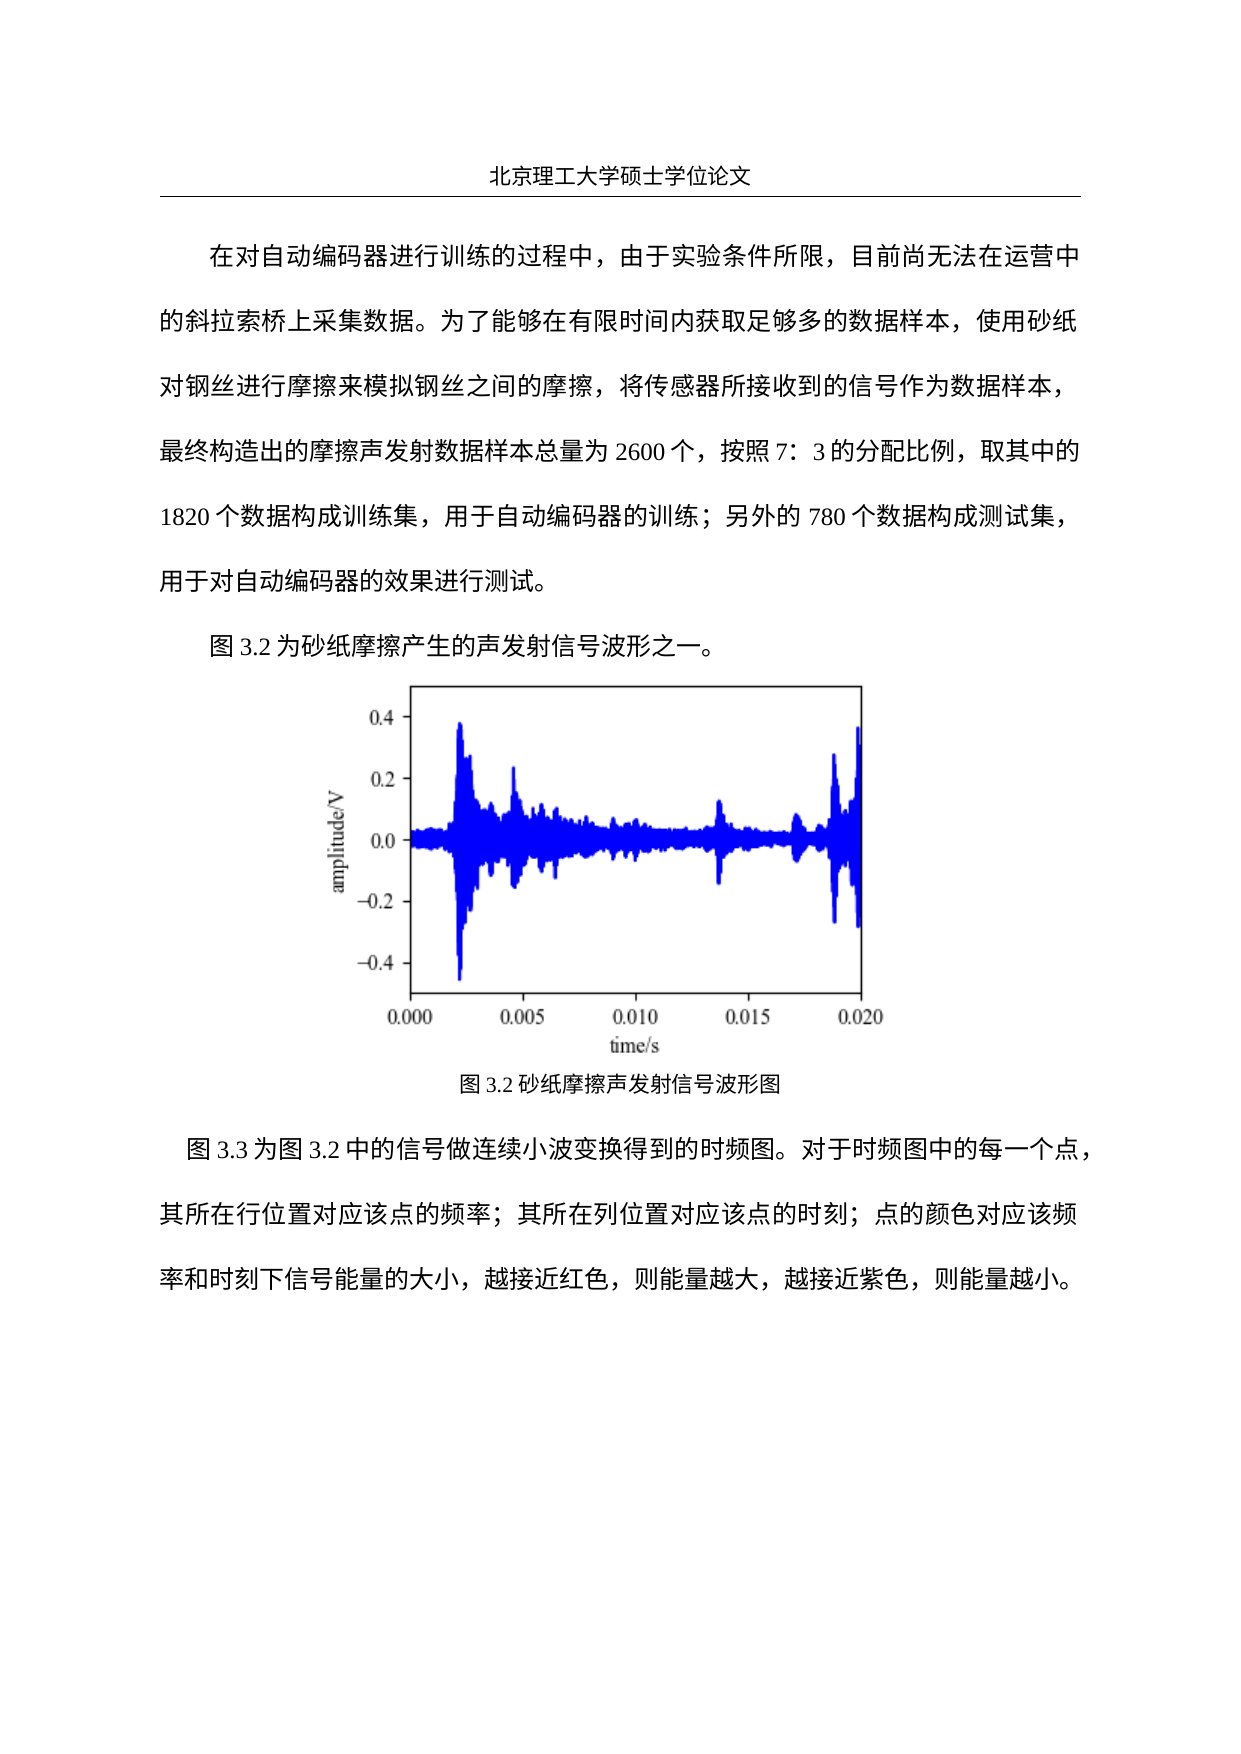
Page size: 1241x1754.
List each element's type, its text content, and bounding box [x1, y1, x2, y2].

text 在对自动编码器进行训练的过程中，由于实验条件所限，目前尚无法在运营中的斜拉索桥上采集数据。为了能够在有限时间内获取足够多的数据样本，使用砂纸对钢丝进行摩擦来模拟钢丝之间的摩擦，将传感器所接收到的信号作为数据样本，最终构造出的摩擦声发射数据样本总量为2600个，按照7：3的分配比例，取其中的1820个数据构成训练集，用于自动编码器的训练；另外的780个数据构成测试集，用于对自动编码器的效果进行测试。 [159, 222, 1081, 612]
picture [320, 676, 920, 1065]
text 图3.3为图3.2中的信号做连续小波变换得到的时频图。对于时频图中的每一个点，其所在行位置对应该点的频率；其所在列位置对应该点的时刻；点的颜色对应该频率和时刻下信号能量的大小，越接近红色，则能量越大，越接近紫色，则能量越小。 [159, 1116, 1081, 1311]
text 图3.2为砂纸摩擦产生的声发射信号波形之一。 [159, 612, 1081, 677]
text 图3.2 砂纸摩擦声发射信号波形图 [159, 1067, 1081, 1099]
